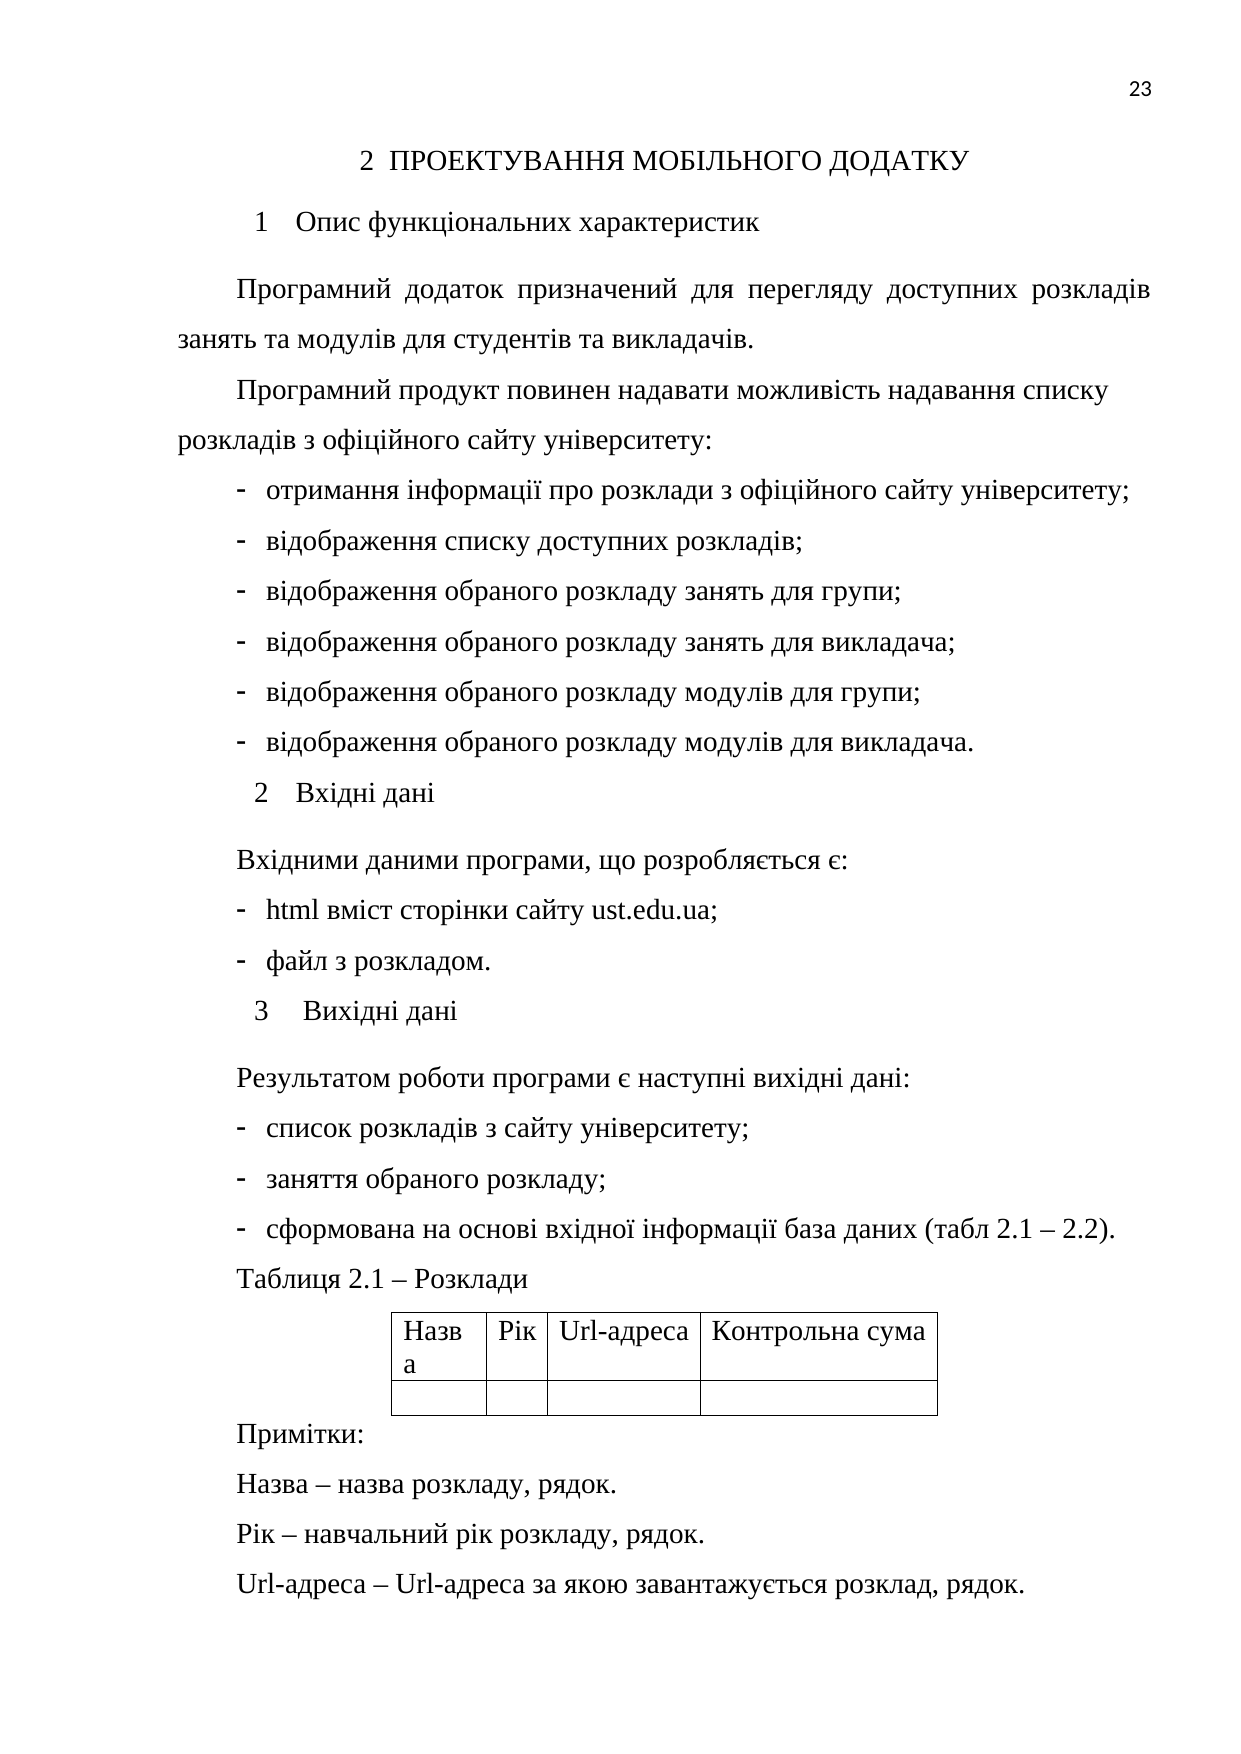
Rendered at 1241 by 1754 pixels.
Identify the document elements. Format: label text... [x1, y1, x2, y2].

text відображення обраного розкладу занять для викладача; [236, 624, 1152, 657]
text відображення обраного розкладу модулів для групи; [236, 674, 1152, 708]
subtitle ПРОЕКТУВАННЯ МОБІЛЬНОГО ДОДАТКУ [177, 143, 1152, 177]
list html вміст сторінки сайту ust.edu.ua; [177, 892, 1152, 926]
text відображення обраного розкладу занять для групи; [236, 573, 1152, 607]
table_cell [392, 1381, 486, 1415]
list Опис функціональних характеристик [254, 204, 1152, 238]
text Програмний додаток призначений для перегляду доступних розкладів занять та модулів для студентів та викладачів. [177, 271, 1152, 355]
table_header Назва [392, 1313, 486, 1380]
list Вхідні дані [254, 775, 1152, 808]
text отримання інформації про розклади з офіційного сайту університету; [236, 472, 1152, 506]
table_cell [487, 1381, 547, 1415]
text Результатом роботи програми є наступні вихідні дані: [236, 1060, 1152, 1094]
list список розкладів з сайту університету; [177, 1110, 1152, 1144]
text Url-адреса – Url-адреса за якою завантажується розклад, рядок. [236, 1567, 1152, 1600]
text Програмний продукт повинен надавати можливість надавання списку розкладів з офіційного сайту університету: [177, 372, 1152, 456]
table_header Контрольна сума [701, 1313, 937, 1380]
list файл з розкладом. [177, 943, 1152, 976]
table_cell [701, 1381, 937, 1415]
text Рік – навчальний рік розкладу, рядок. [236, 1516, 1152, 1550]
text Назва – назва розкладу, рядок. [236, 1466, 1152, 1499]
table_header Url-адреса [548, 1313, 700, 1380]
text відображення списку доступних розкладів; [236, 523, 1152, 557]
text Вхідними даними програми, що розробляється є: [236, 842, 1152, 876]
list заняття обраного розкладу; [177, 1161, 1152, 1194]
table_header Рік [487, 1313, 547, 1380]
list Вихідні дані [254, 993, 1152, 1027]
text Примітки: [236, 1416, 1152, 1449]
table_cell [548, 1381, 700, 1415]
list сформована на основі вхідної інформації база даних (табл 2.1 – 2.2). [177, 1211, 1152, 1245]
text Таблиця 2.1 – Розклади [236, 1262, 1152, 1295]
text відображення обраного розкладу модулів для викладача. [236, 724, 1152, 758]
